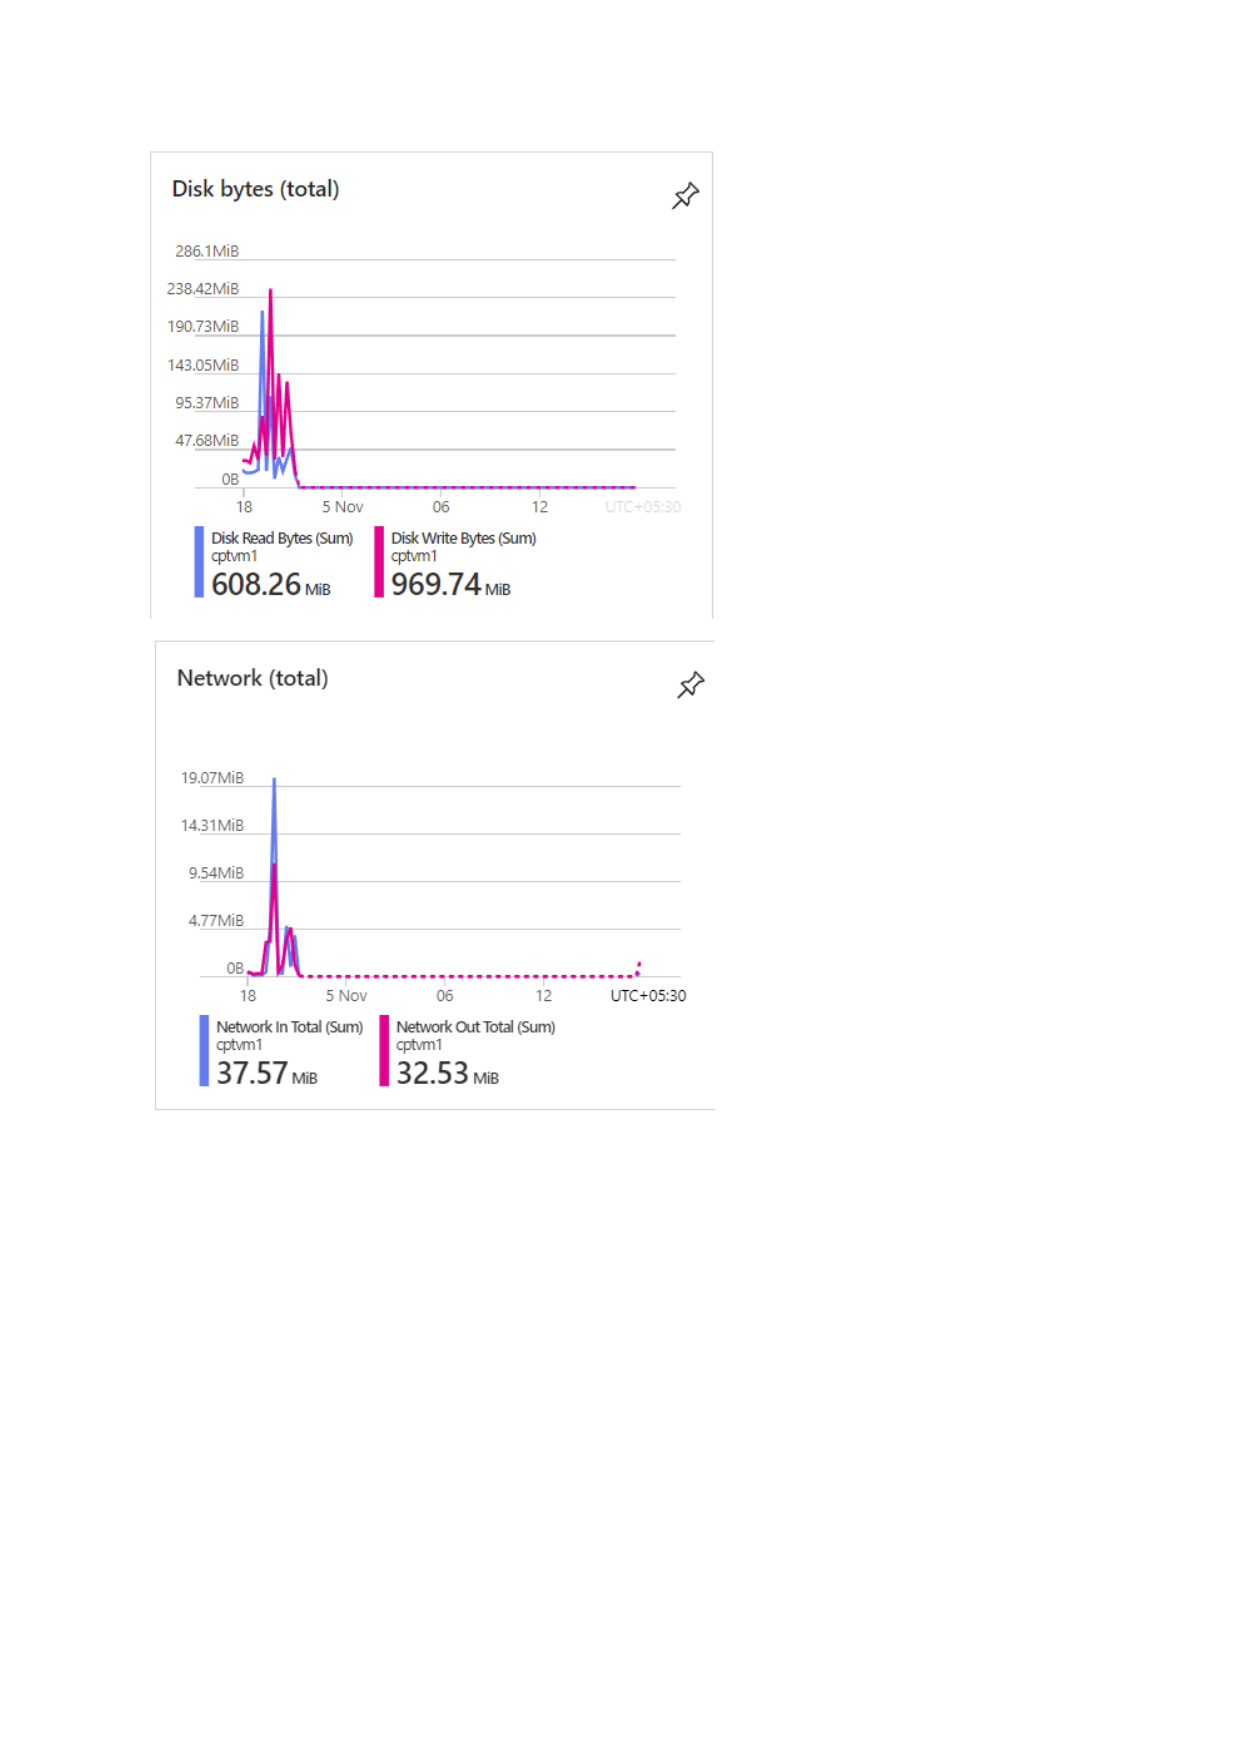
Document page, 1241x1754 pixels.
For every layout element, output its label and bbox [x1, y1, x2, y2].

picture [150, 637, 715, 1124]
picture [150, 150, 717, 619]
